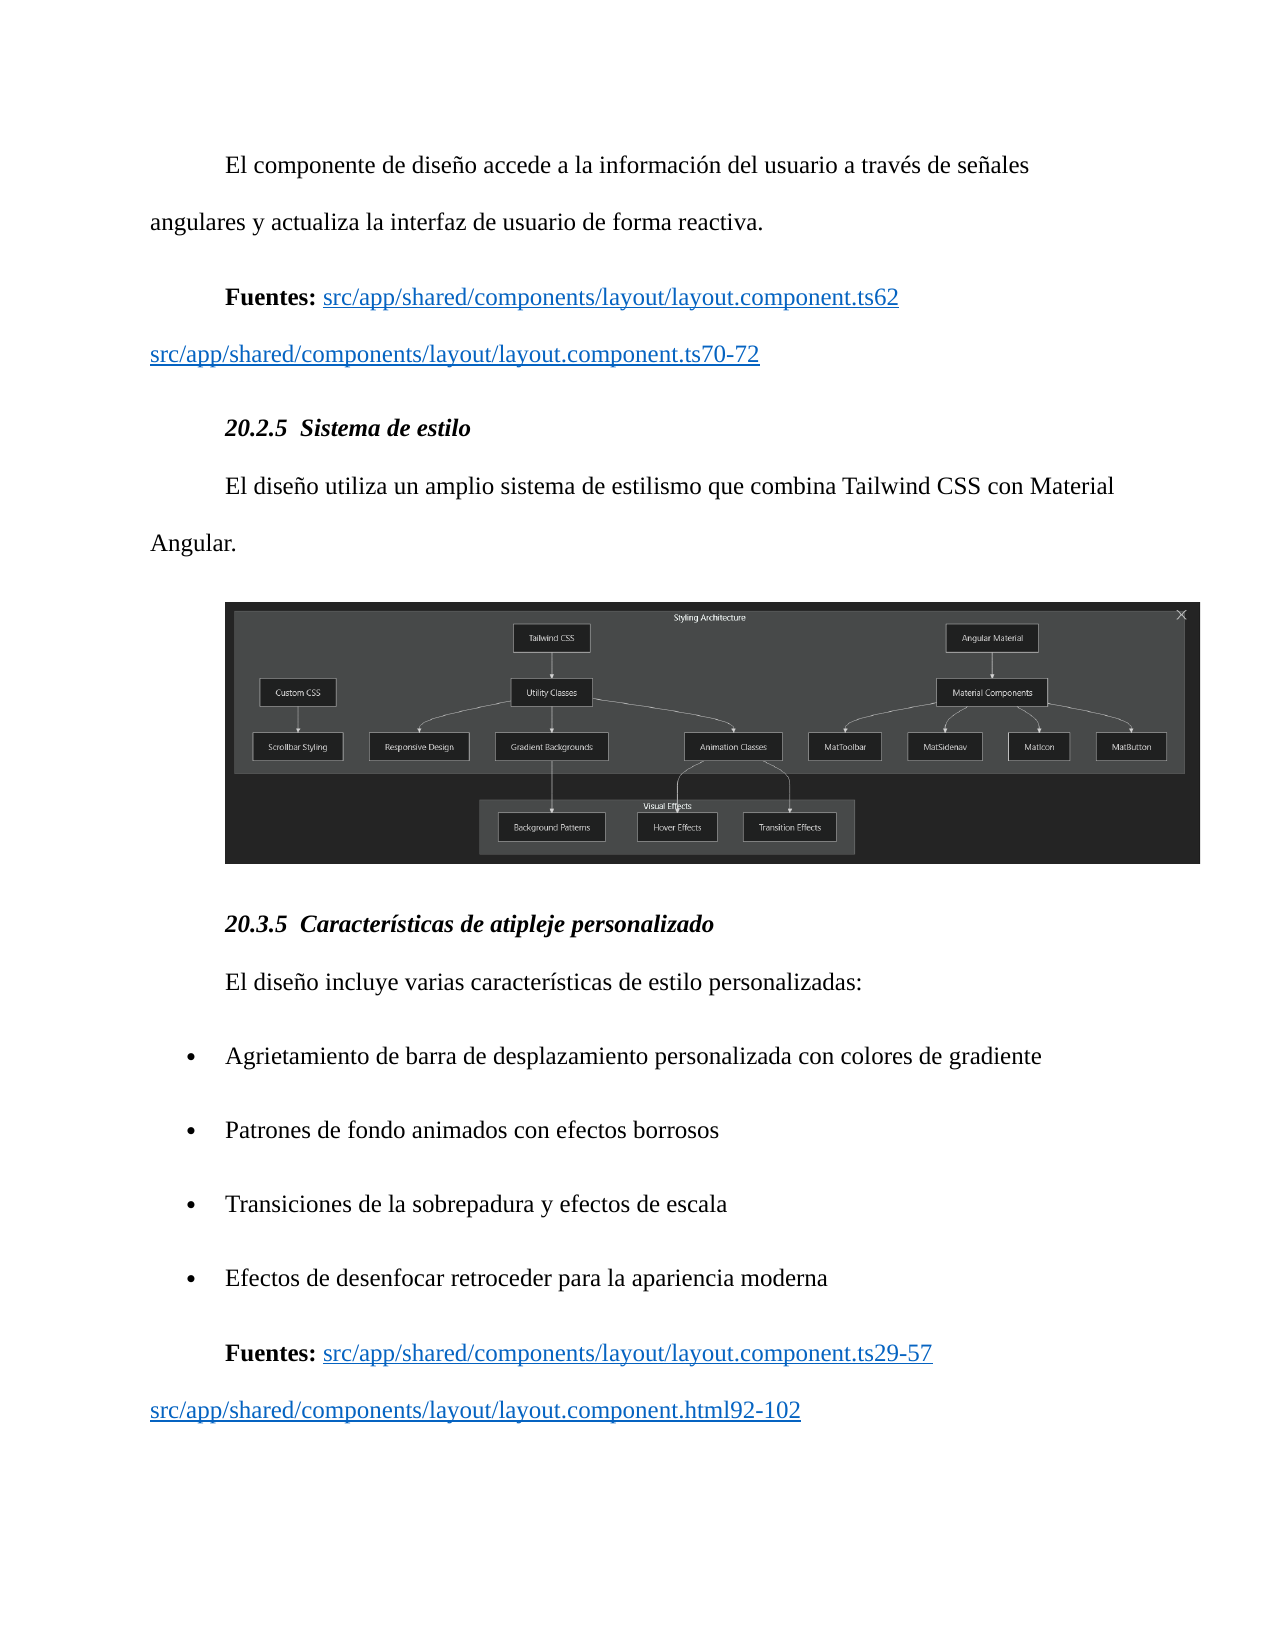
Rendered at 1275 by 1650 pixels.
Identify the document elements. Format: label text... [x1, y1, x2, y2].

picture [225, 602, 1200, 864]
list Patrones de fondo animados con efectos borrosos [187, 1115, 1125, 1144]
text Fuentes: src/app/shared/components/layout/layout.component.ts29-57 src/app/shared/components/layout/layout.component.html92-102 [150, 1338, 1125, 1424]
text El diseño incluye varias características de estilo personalizadas: [150, 967, 1125, 996]
text Fuentes: src/app/shared/components/layout/layout.component.ts62 src/app/shared/components/layout/layout.component.ts70-72 [150, 282, 1125, 368]
subtitle Sistema de estilo [225, 413, 1125, 442]
text El componente de diseño accede a la información del usuario a través de señales angulares y actualiza la interfaz de usuario de forma reactiva. [150, 150, 1125, 236]
list Agrietamiento de barra de desplazamiento personalizada con colores de gradiente [187, 1041, 1125, 1070]
subtitle Características de atipleje personalizado [225, 909, 1125, 938]
list Transiciones de la sobrepadura y efectos de escala [187, 1189, 1125, 1218]
list Efectos de desenfocar retroceder para la apariencia moderna [187, 1263, 1125, 1292]
text El diseño utiliza un amplio sistema de estilismo que combina Tailwind CSS con Material Angular. [150, 471, 1125, 557]
